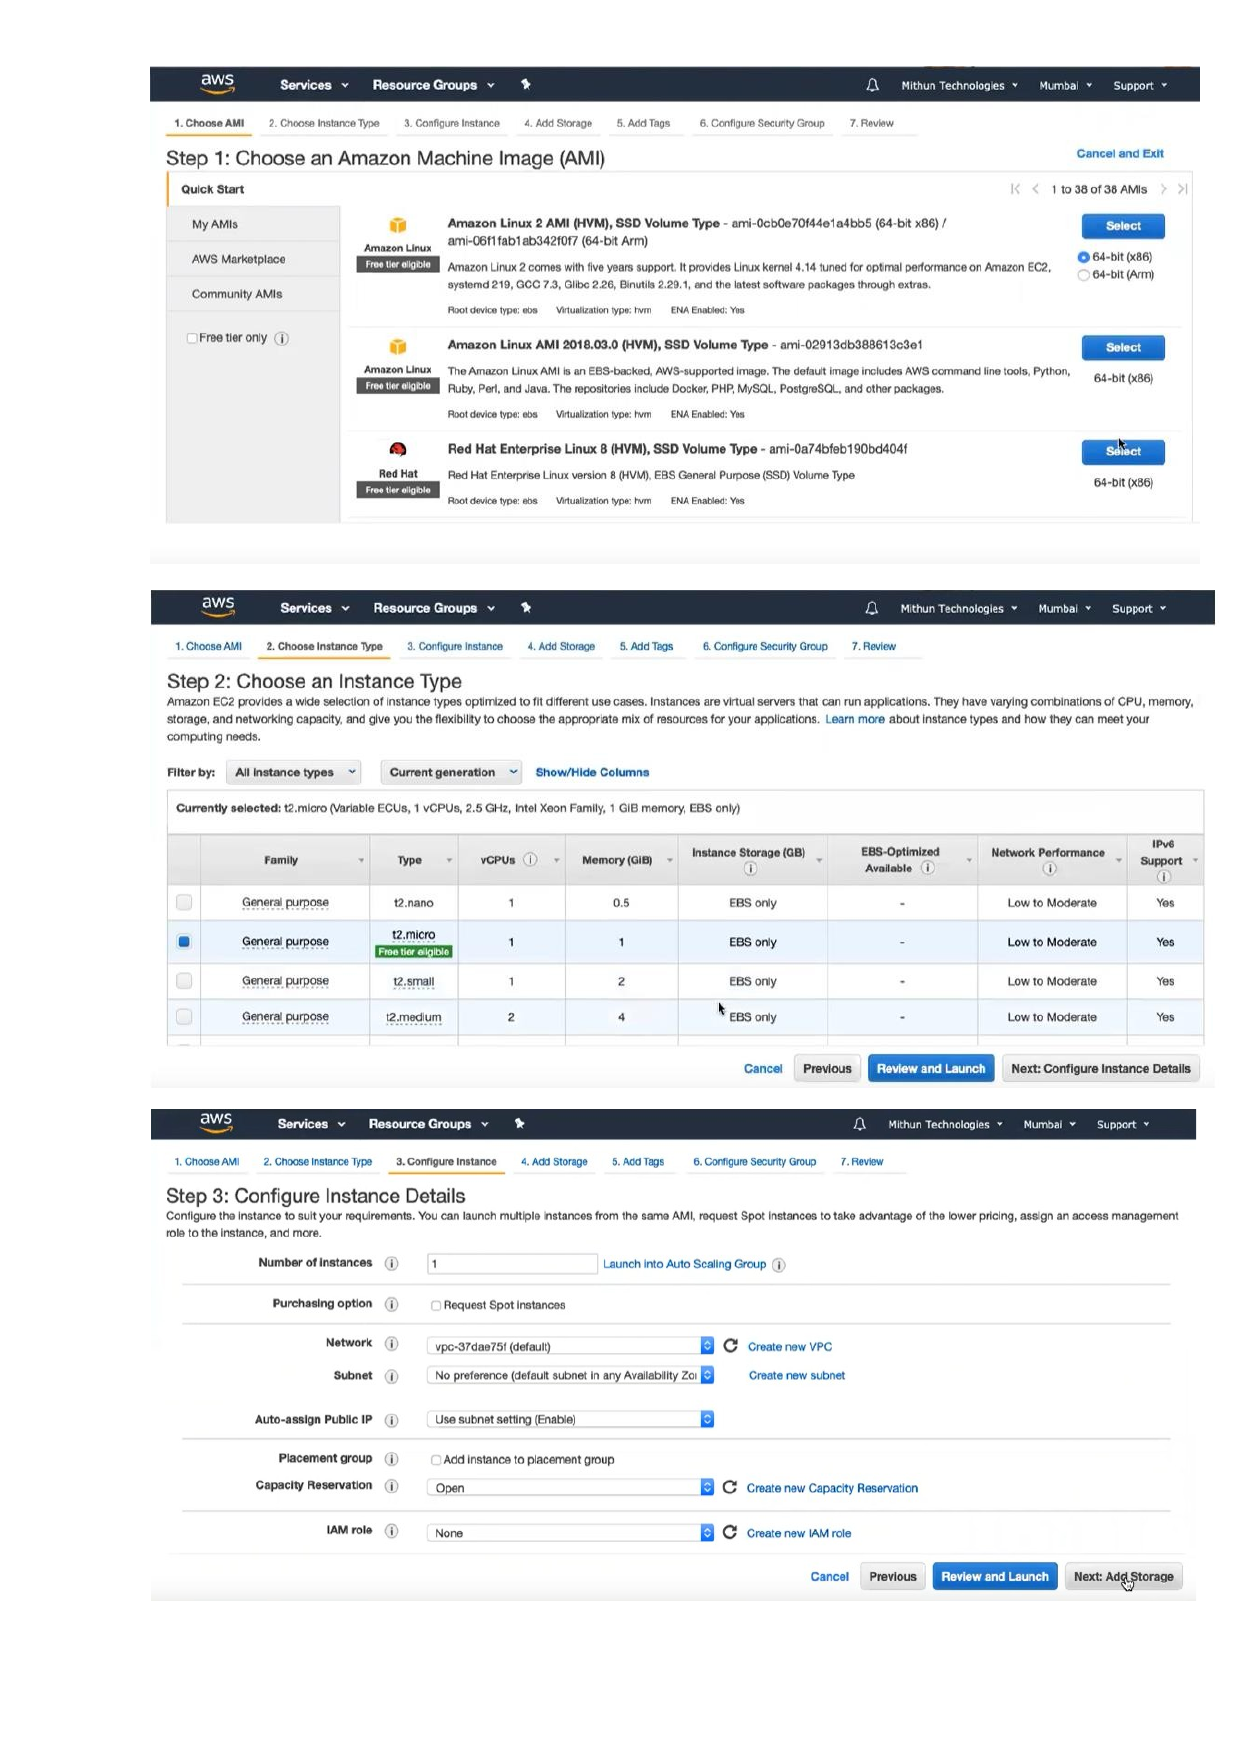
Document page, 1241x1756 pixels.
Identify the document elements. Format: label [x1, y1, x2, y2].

picture [151, 1109, 1197, 1601]
picture [150, 590, 1220, 1088]
picture [150, 66, 1200, 564]
